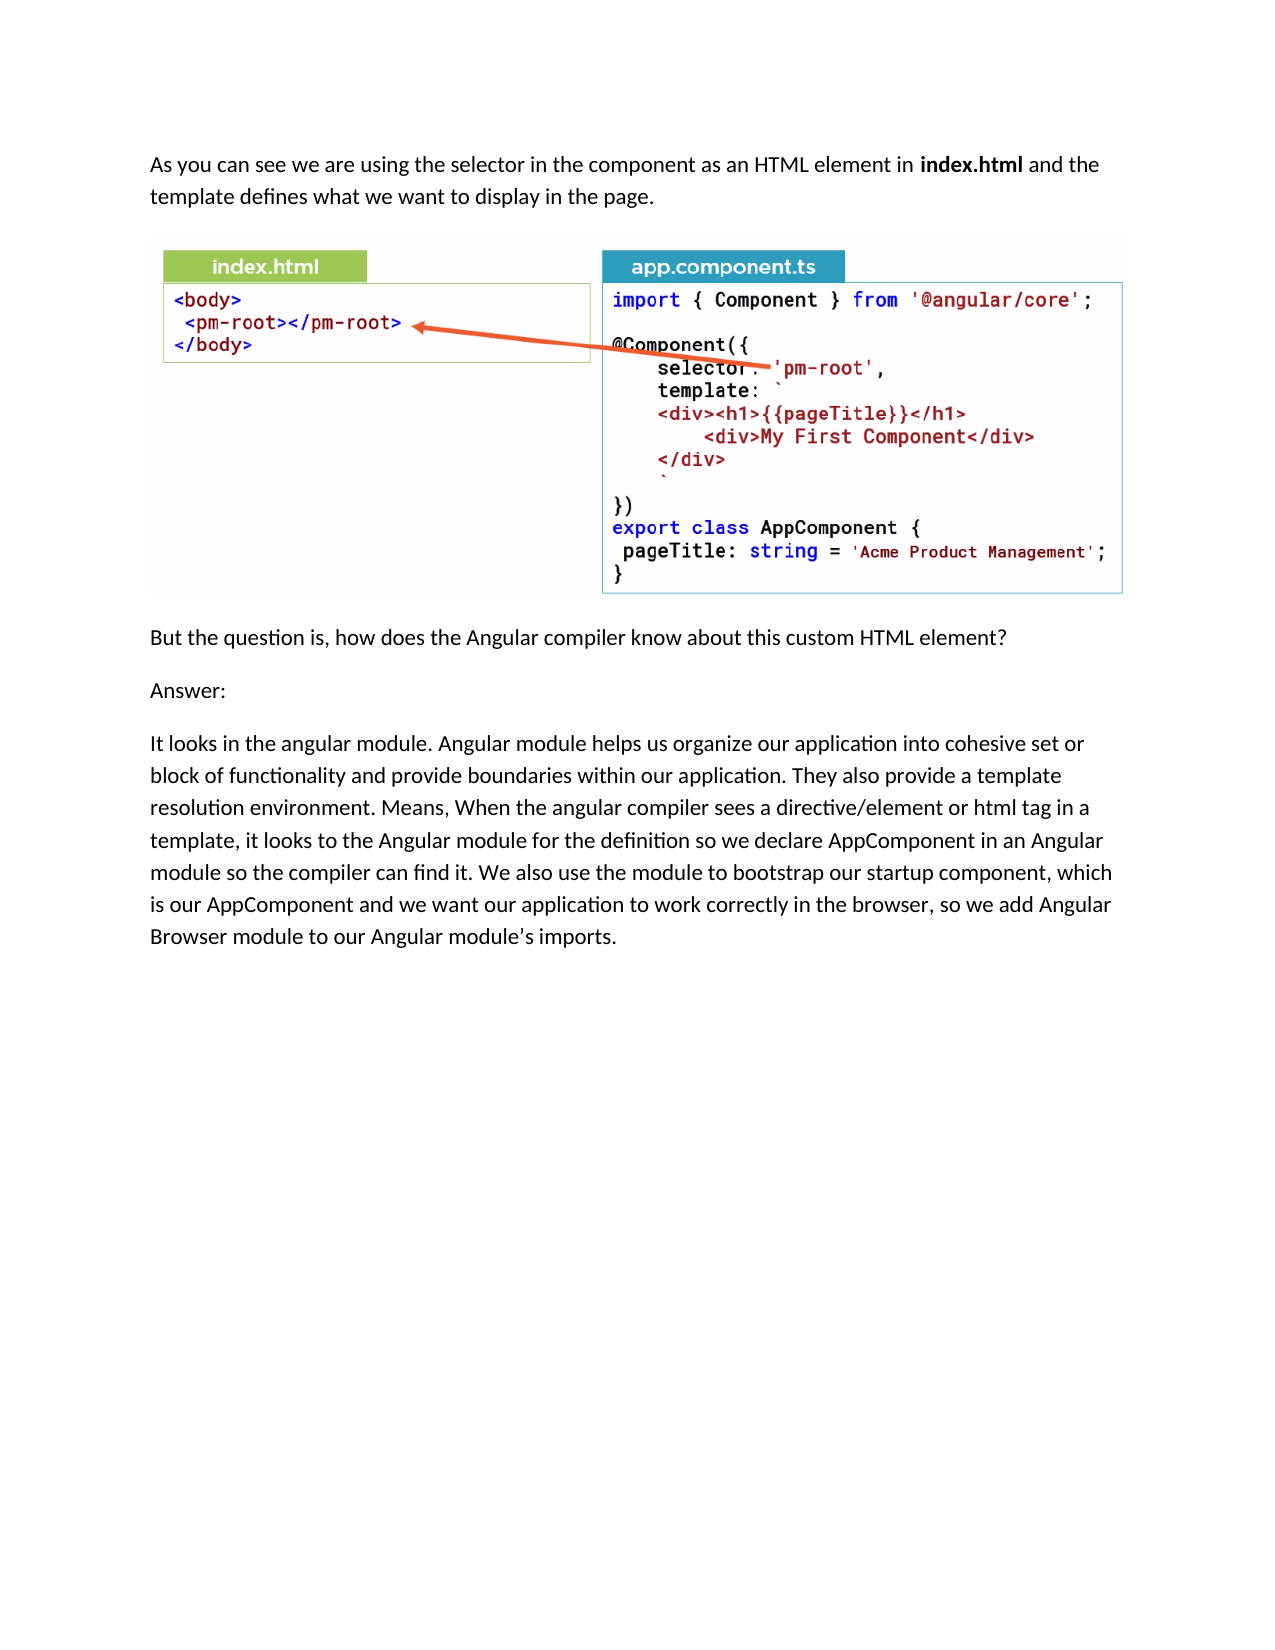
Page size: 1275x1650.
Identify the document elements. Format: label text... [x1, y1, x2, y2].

text It looks in the angular module. Angular module helps us organize our application into cohesive set or block of functionality and provide boundaries within our application. They also provide a template resolution environment. Means, When the angular compiler sees a directive/element or html tag in a template, it looks to the Angular module for the definition so we declare AppComponent in an Angular module so the compiler can find it. We also use the module to bootstrap our startup component, which is our AppComponent and we want our application to work correctly in the browser, so we add Angular Browser module to our Angular module’s imports. [150, 729, 1125, 950]
text As you can see we are using the selector in the component as an HTML element in index.html and the template defines what we want to display in the page. [150, 150, 1125, 210]
text Answer: [150, 676, 1125, 704]
text But the question is, how does the Angular compiler know about this custom HTML element? [150, 623, 1125, 651]
picture [150, 235, 1125, 599]
